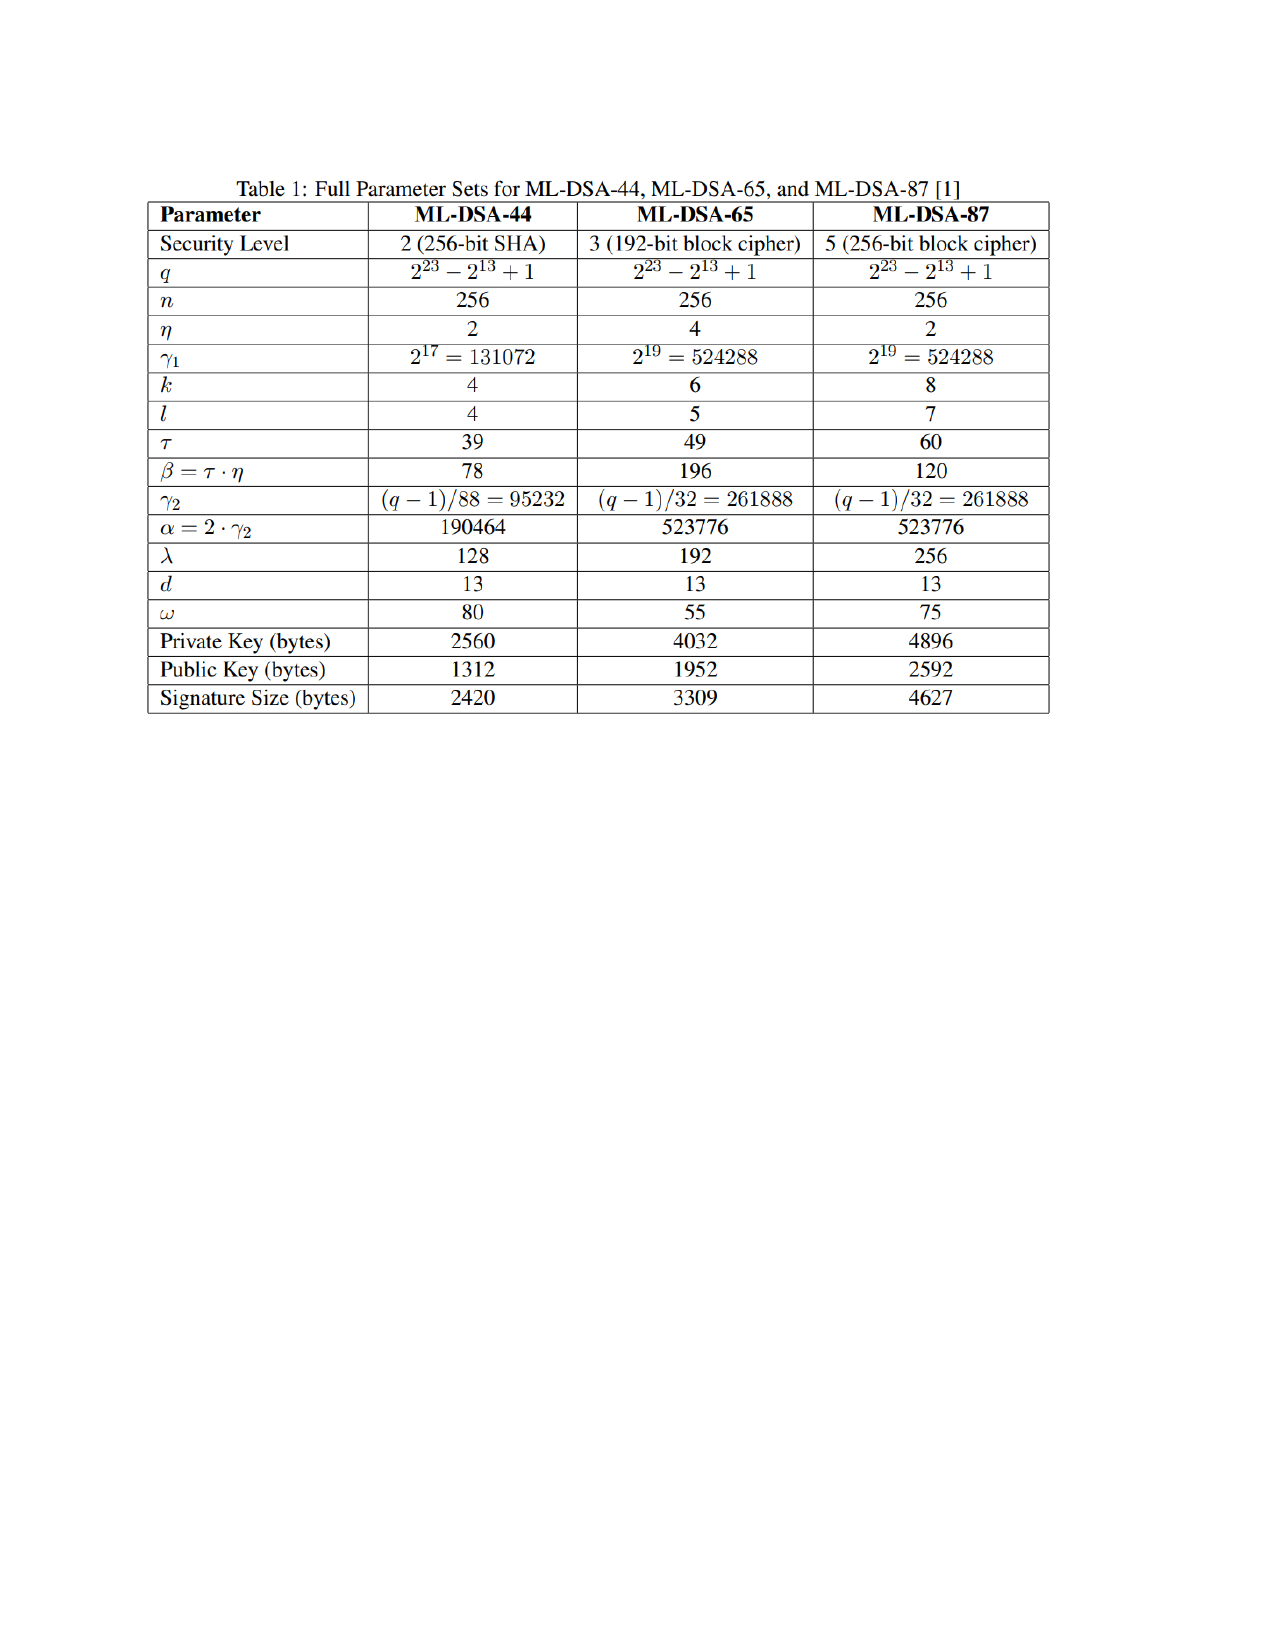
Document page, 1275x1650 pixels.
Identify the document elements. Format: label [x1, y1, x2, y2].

picture [139, 142, 1067, 734]
